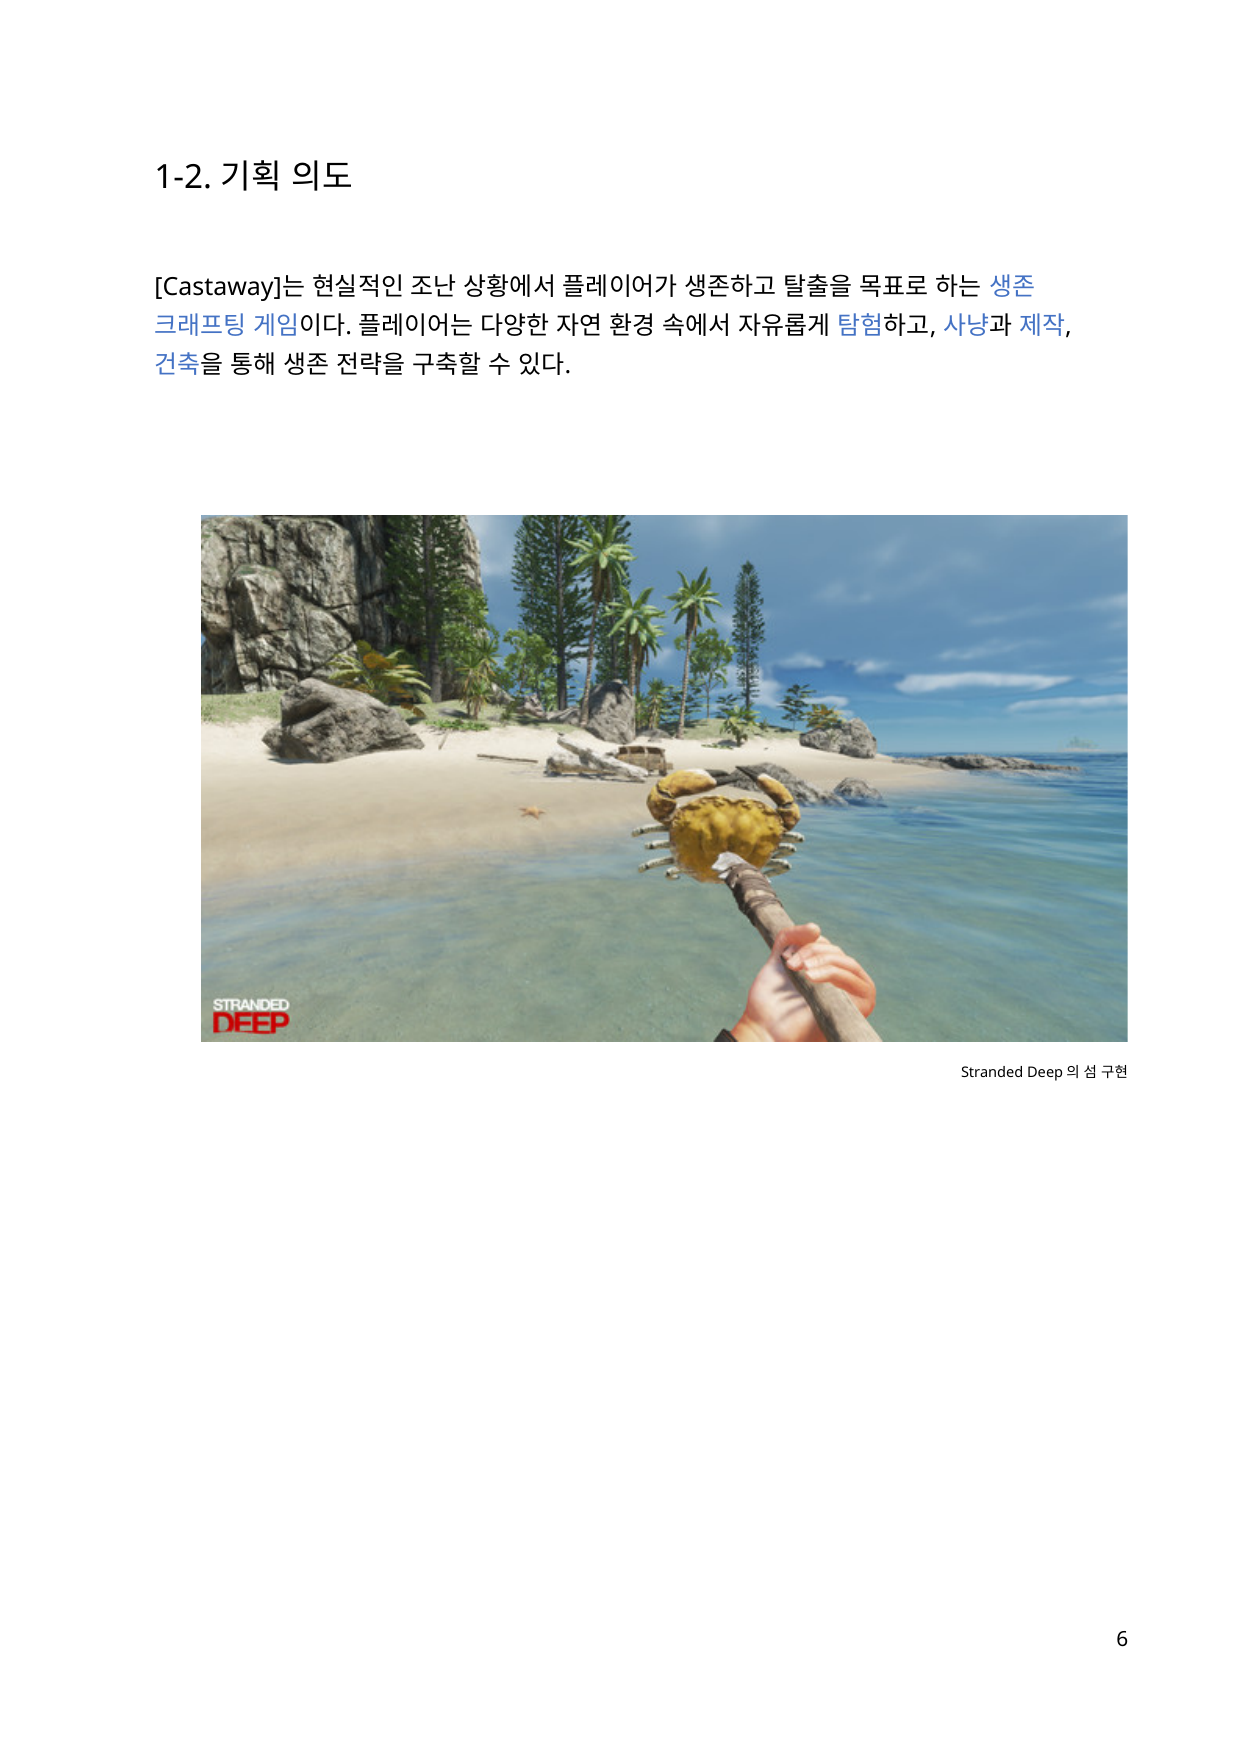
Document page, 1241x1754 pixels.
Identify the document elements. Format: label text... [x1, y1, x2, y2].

picture [201, 515, 1128, 1042]
subtitle 1-2. 기획 의도 [154, 150, 1128, 198]
text [Castaway]는 현실적인 조난 상황에서 플레이어가 생존하고 탈출을 목표로 하는 생존 크래프팅 게임이다. 플레이어는 다양한 자연 환경 속에서 자유롭게 탐험하고, 사냥과 제작, 건축을 통해 생존 전략을 구축할 수 있다. [154, 266, 1107, 381]
text Stranded Deep의 섬 구현 [112, 1061, 1128, 1082]
